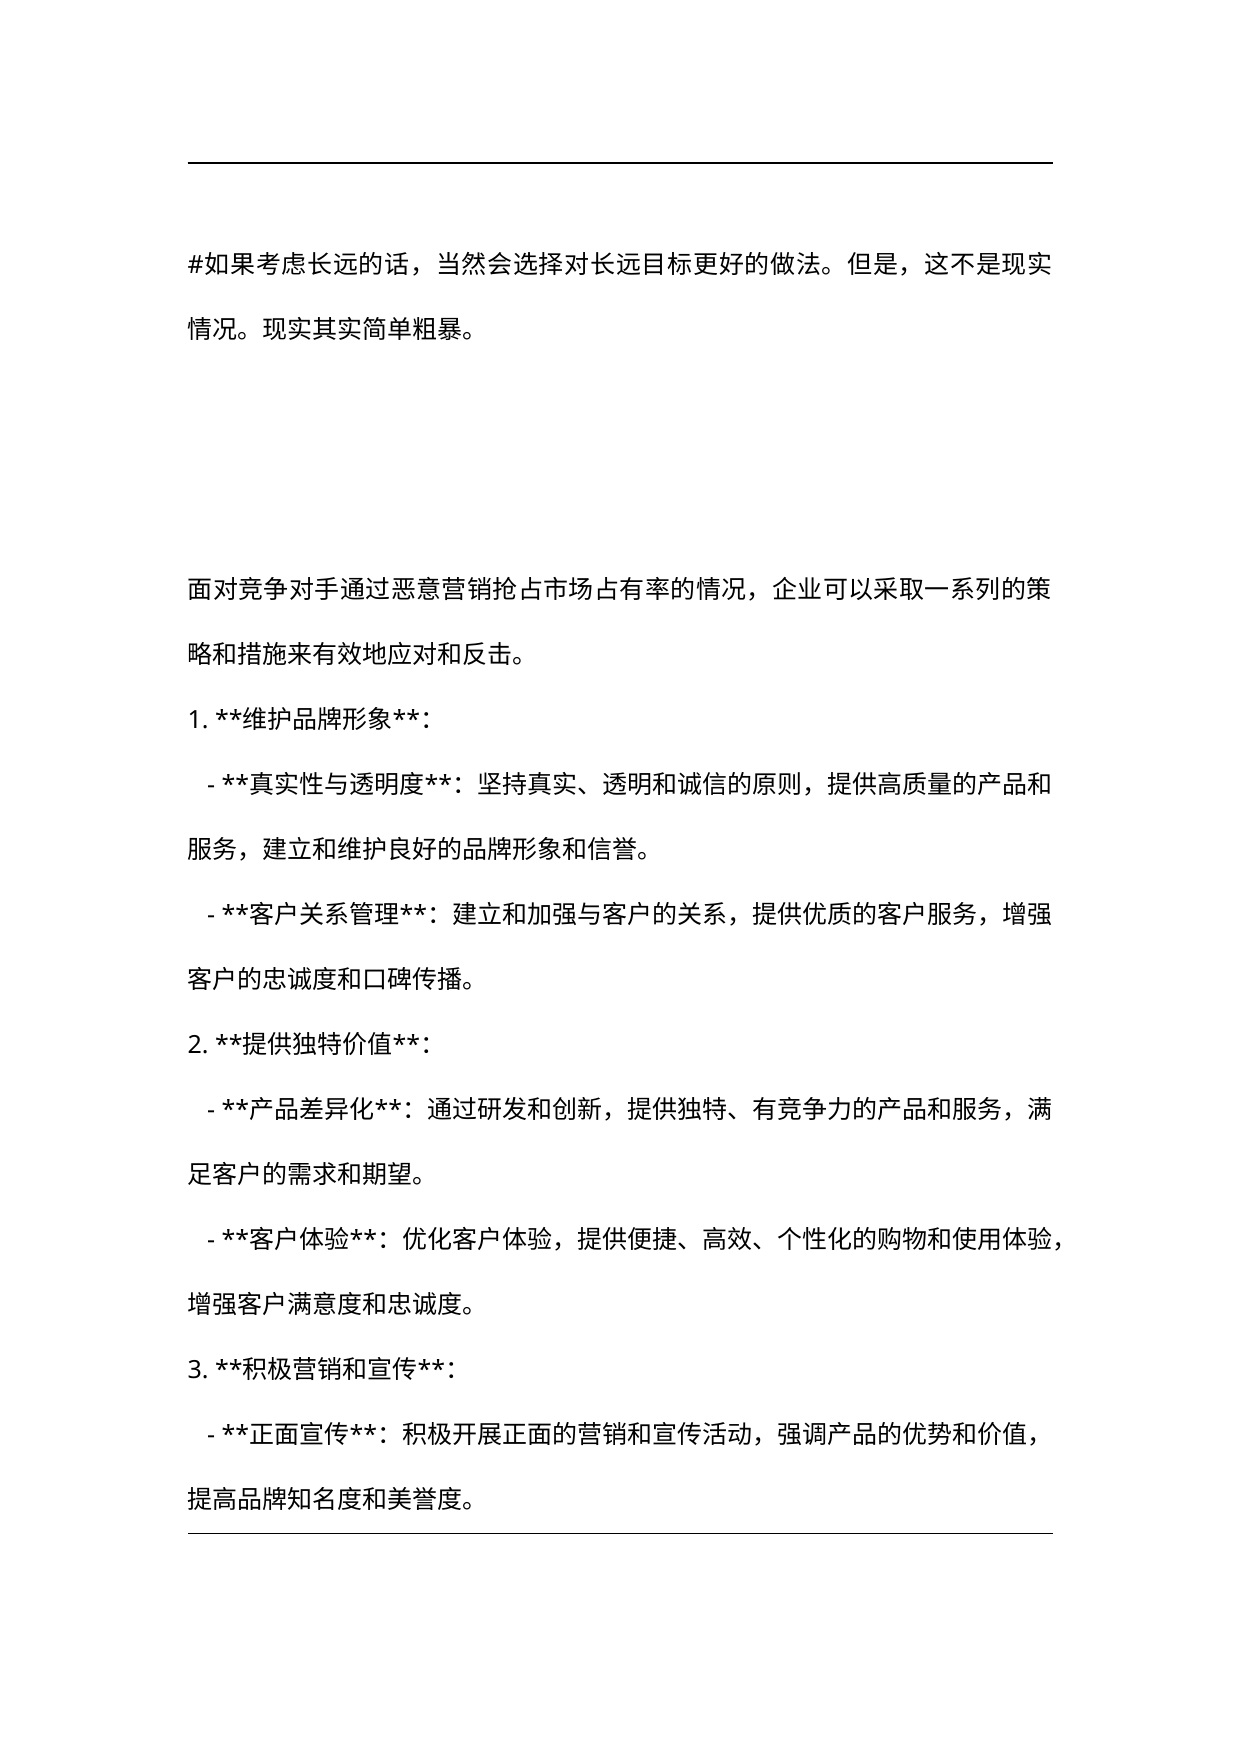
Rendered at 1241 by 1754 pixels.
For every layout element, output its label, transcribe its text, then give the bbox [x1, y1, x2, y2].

text 1. **维护品牌形象**： [187, 686, 1053, 751]
text - **产品差异化**：通过研发和创新，提供独特、有竞争力的产品和服务，满足客户的需求和期望。 [187, 1076, 1053, 1206]
text - **客户关系管理**：建立和加强与客户的关系，提供优质的客户服务，增强客户的忠诚度和口碑传播。 [187, 881, 1053, 1011]
text - **正面宣传**：积极开展正面的营销和宣传活动，强调产品的优势和价值，提高品牌知名度和美誉度。 [187, 1397, 1053, 1534]
text - **客户体验**：优化客户体验，提供便捷、高效、个性化的购物和使用体验，增强客户满意度和忠诚度。 [187, 1206, 1053, 1336]
text - **真实性与透明度**：坚持真实、透明和诚信的原则，提供高质量的产品和服务，建立和维护良好的品牌形象和信誉。 [187, 751, 1053, 881]
text 2. **提供独特价值**： [187, 1011, 1053, 1076]
text 3. **积极营销和宣传**： [187, 1336, 1053, 1397]
text 面对竞争对手通过恶意营销抢占市场占有率的情况，企业可以采取一系列的策略和措施来有效地应对和反击。 [187, 556, 1053, 686]
text #如果考虑长远的话，当然会选择对长远目标更好的做法。但是，这不是现实情况。现实其实简单粗暴。 [187, 231, 1053, 361]
